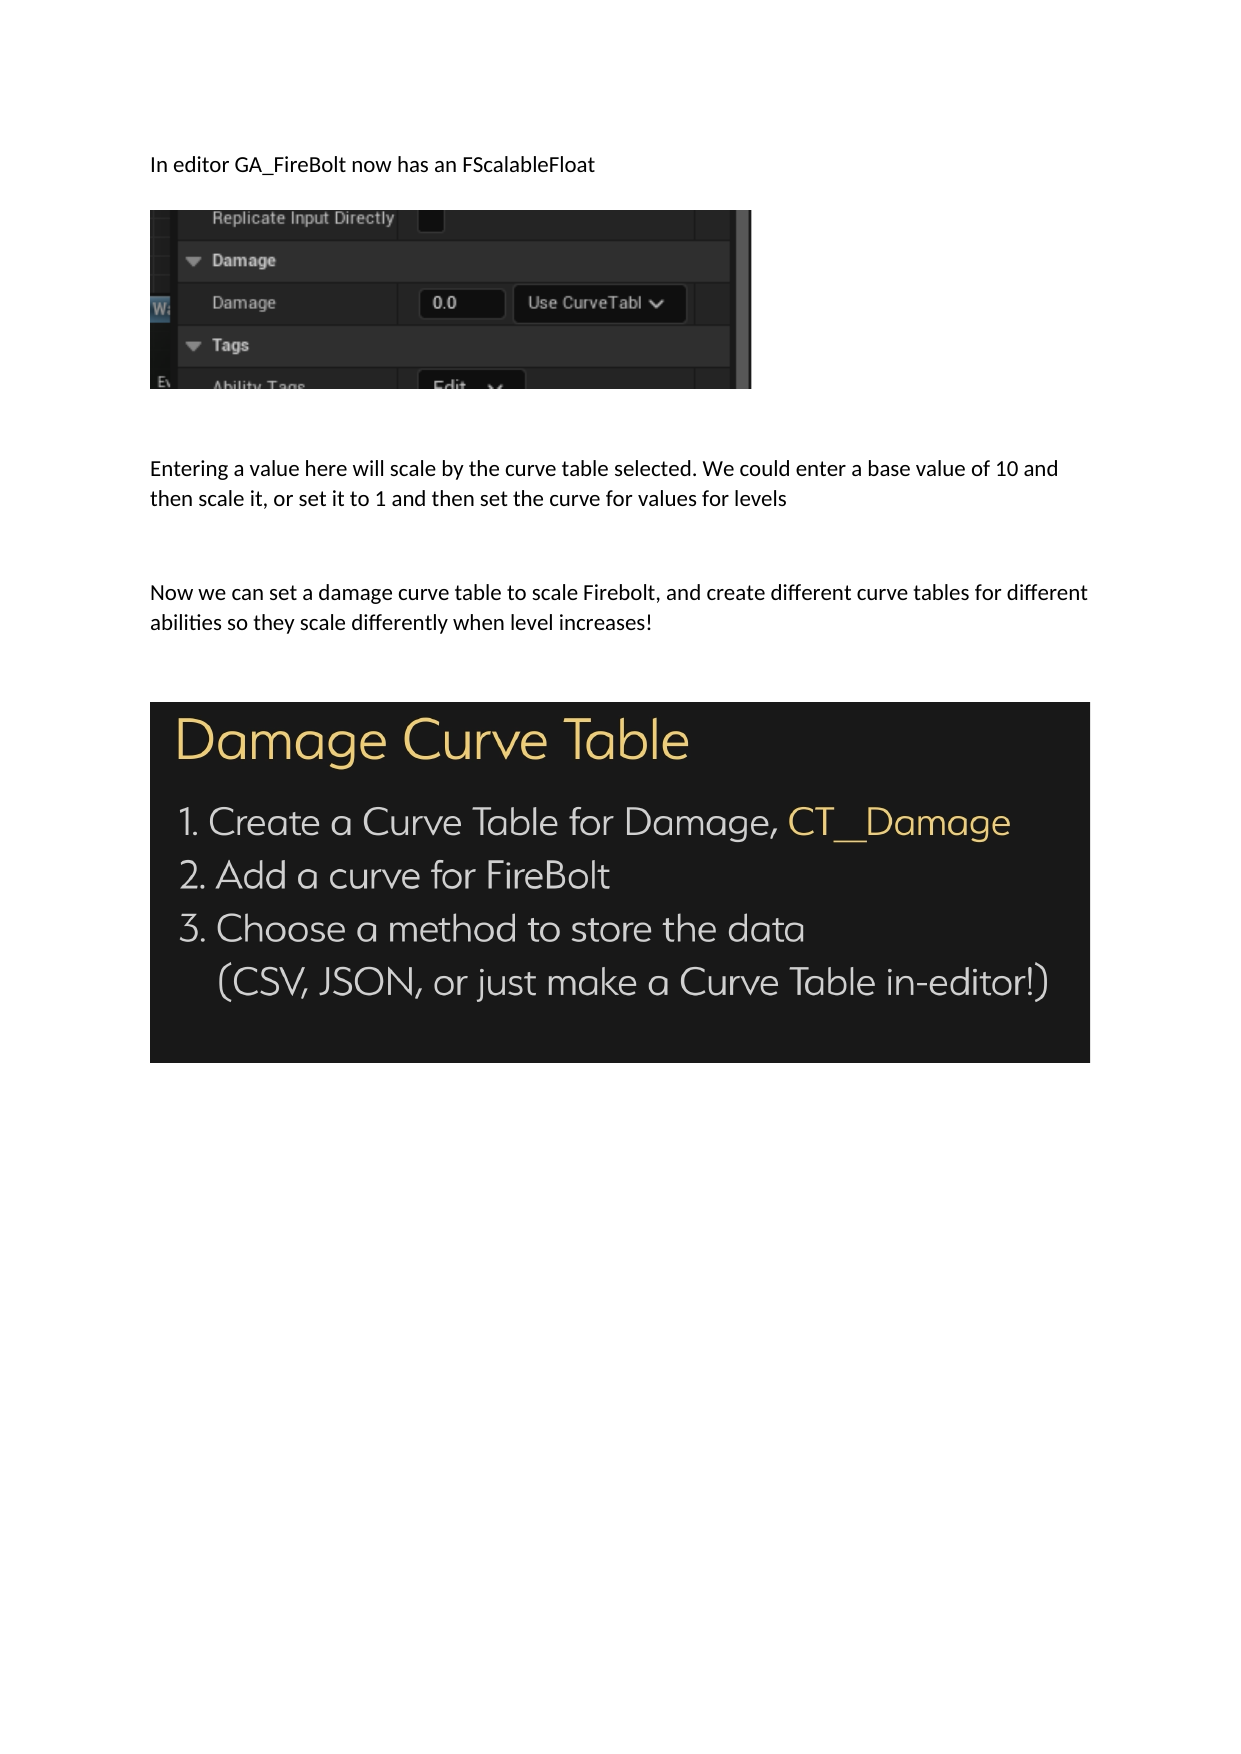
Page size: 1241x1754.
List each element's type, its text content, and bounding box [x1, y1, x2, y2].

text Entering a value here will scale by the curve table selected. We could enter a base value of 10 and then scale it, or set it to 1 and then set the curve for values for levels [150, 454, 1090, 512]
text Now we can set a damage curve table to scale Firebolt, and create different curve tables for different abilities so they scale differently when level increases! [150, 578, 1090, 636]
picture [150, 702, 1091, 1063]
picture [150, 210, 752, 389]
